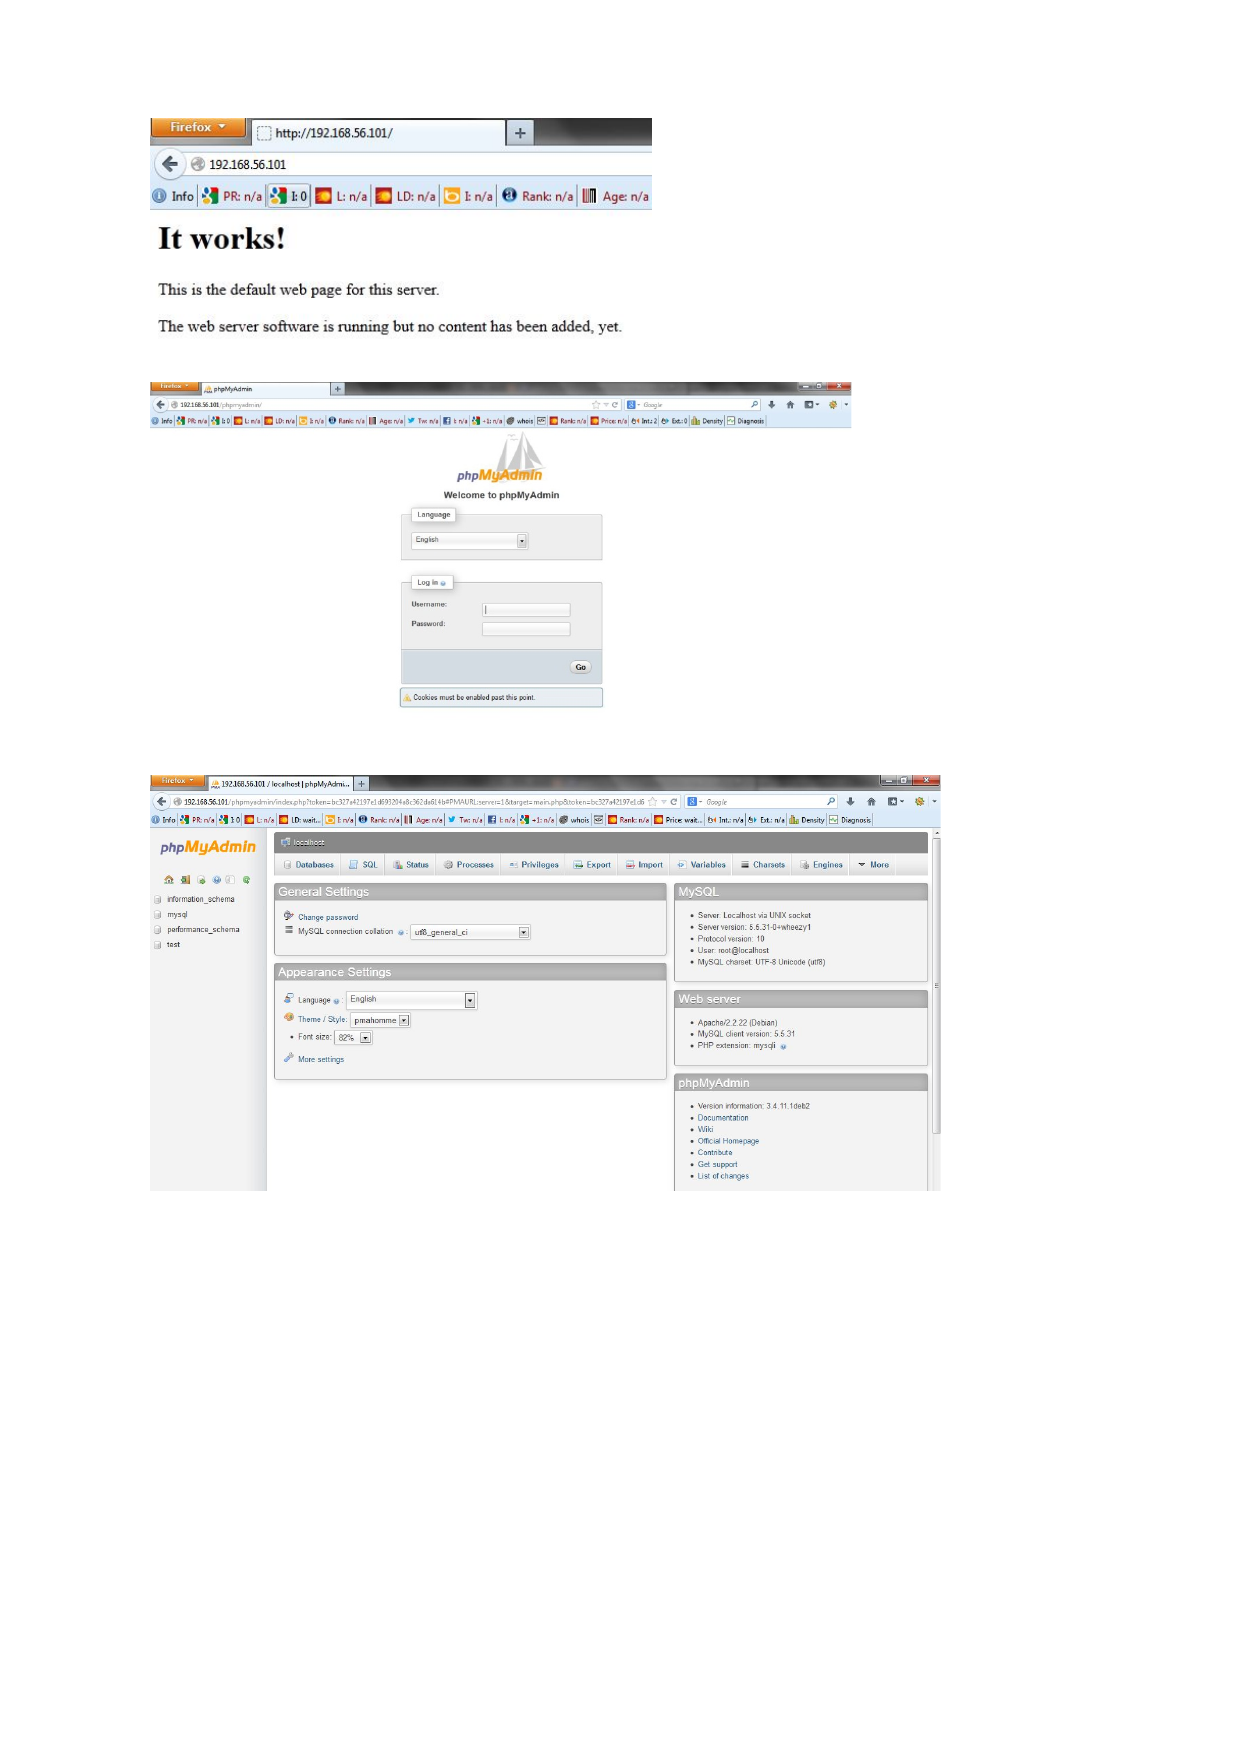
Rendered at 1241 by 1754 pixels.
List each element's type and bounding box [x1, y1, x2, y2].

picture [150, 118, 652, 357]
picture [150, 775, 941, 1191]
picture [150, 382, 852, 751]
